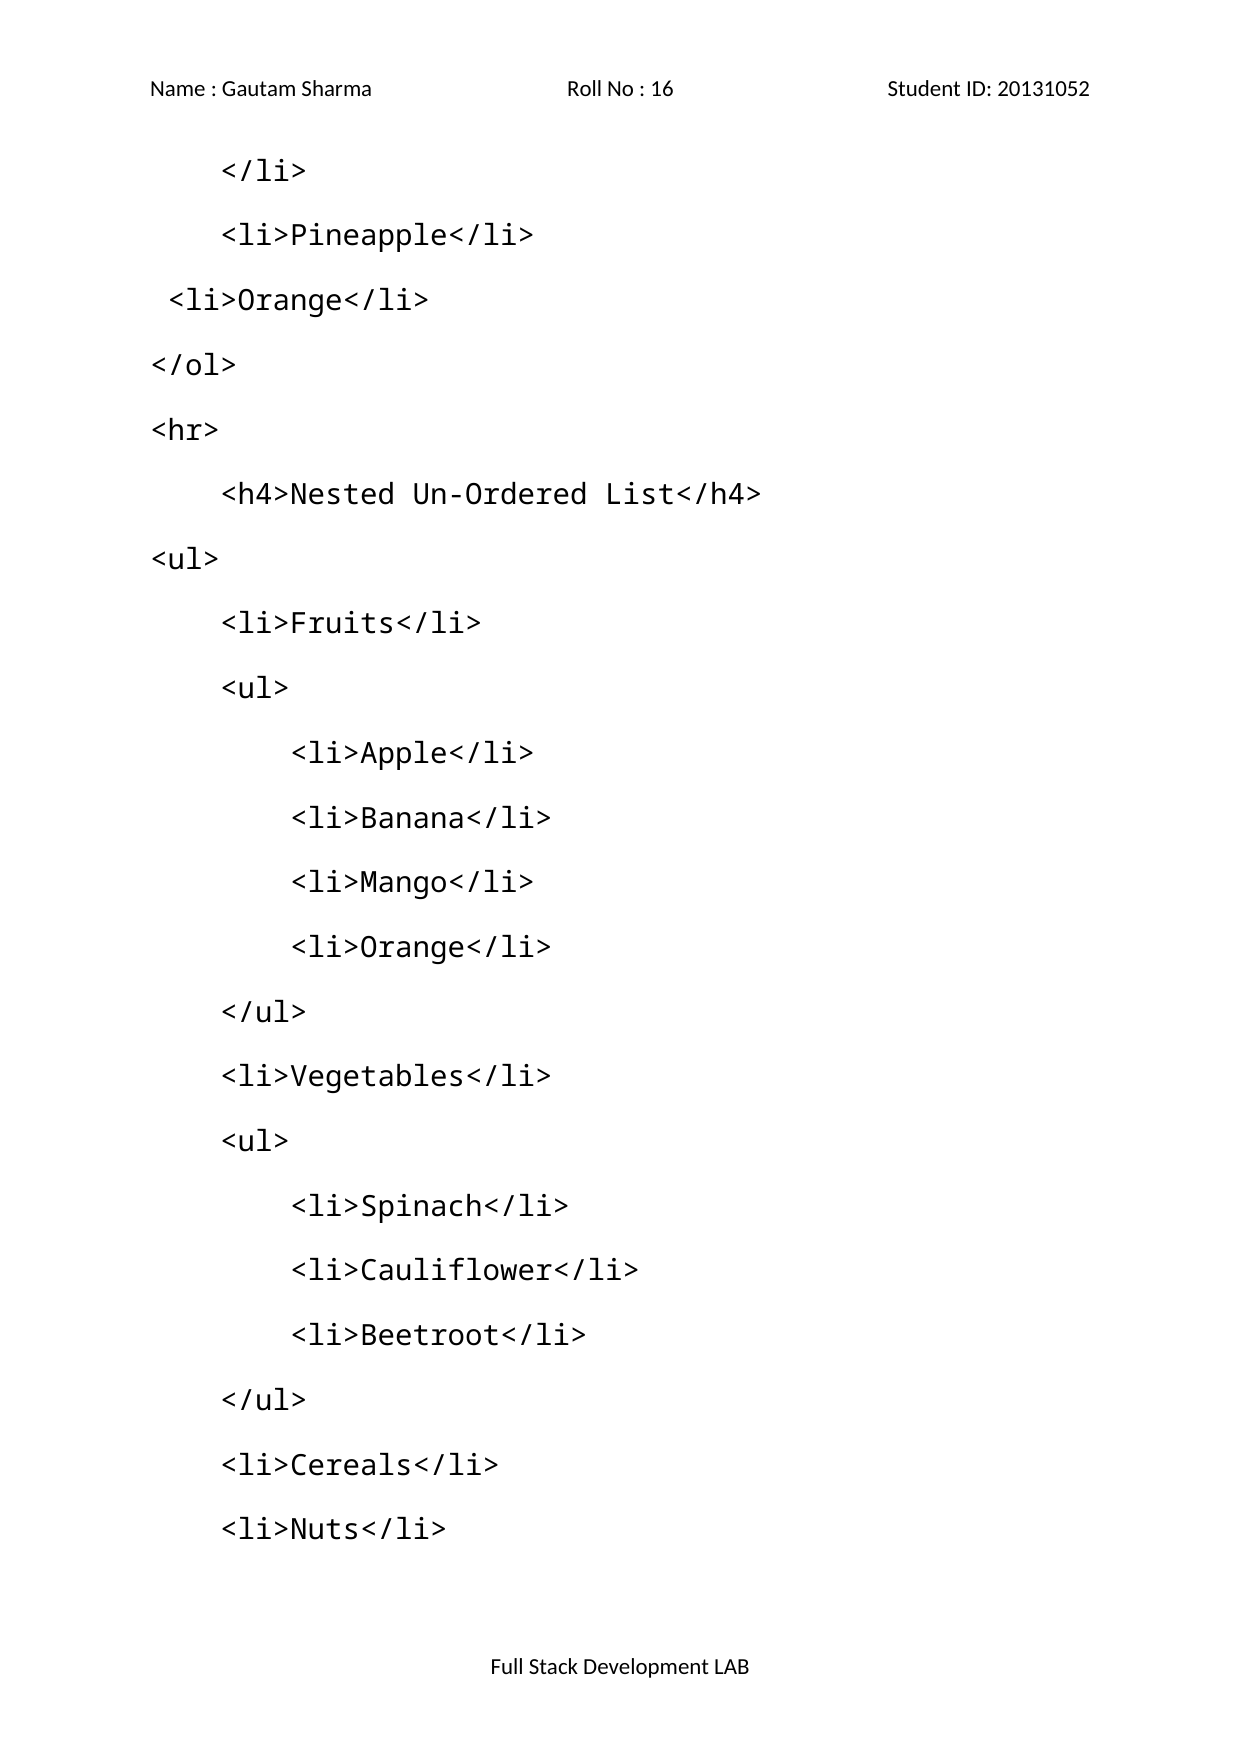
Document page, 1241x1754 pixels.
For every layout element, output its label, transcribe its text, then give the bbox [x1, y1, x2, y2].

text <li>Spinach</li> [150, 1185, 1090, 1225]
text <li>Orange</li> [150, 926, 1090, 966]
text <li>Vegetables</li> [150, 1056, 1090, 1095]
text </li> [150, 150, 1090, 190]
text </ul> [150, 1379, 1090, 1419]
text <ul> [150, 1120, 1090, 1160]
text <li>Nuts</li> [150, 1508, 1090, 1548]
text <li>Mango</li> [150, 862, 1090, 901]
text <li>Pineapple</li> [150, 215, 1090, 254]
text </ol> [150, 344, 1090, 384]
text <li>Cauliflower</li> [150, 1250, 1090, 1289]
text <li>Orange</li> [150, 279, 1090, 319]
text <hr> [150, 409, 1090, 448]
text <li>Banana</li> [150, 797, 1090, 837]
text <ul> [150, 538, 1090, 578]
text <li>Fruits</li> [150, 603, 1090, 642]
text <li>Apple</li> [150, 732, 1090, 772]
text </ul> [150, 991, 1090, 1031]
text <ul> [150, 667, 1090, 707]
text <h4>Nested Un-Ordered List</h4> [150, 473, 1090, 513]
text <li>Cereals</li> [150, 1444, 1090, 1483]
text <li>Beetroot</li> [150, 1314, 1090, 1354]
